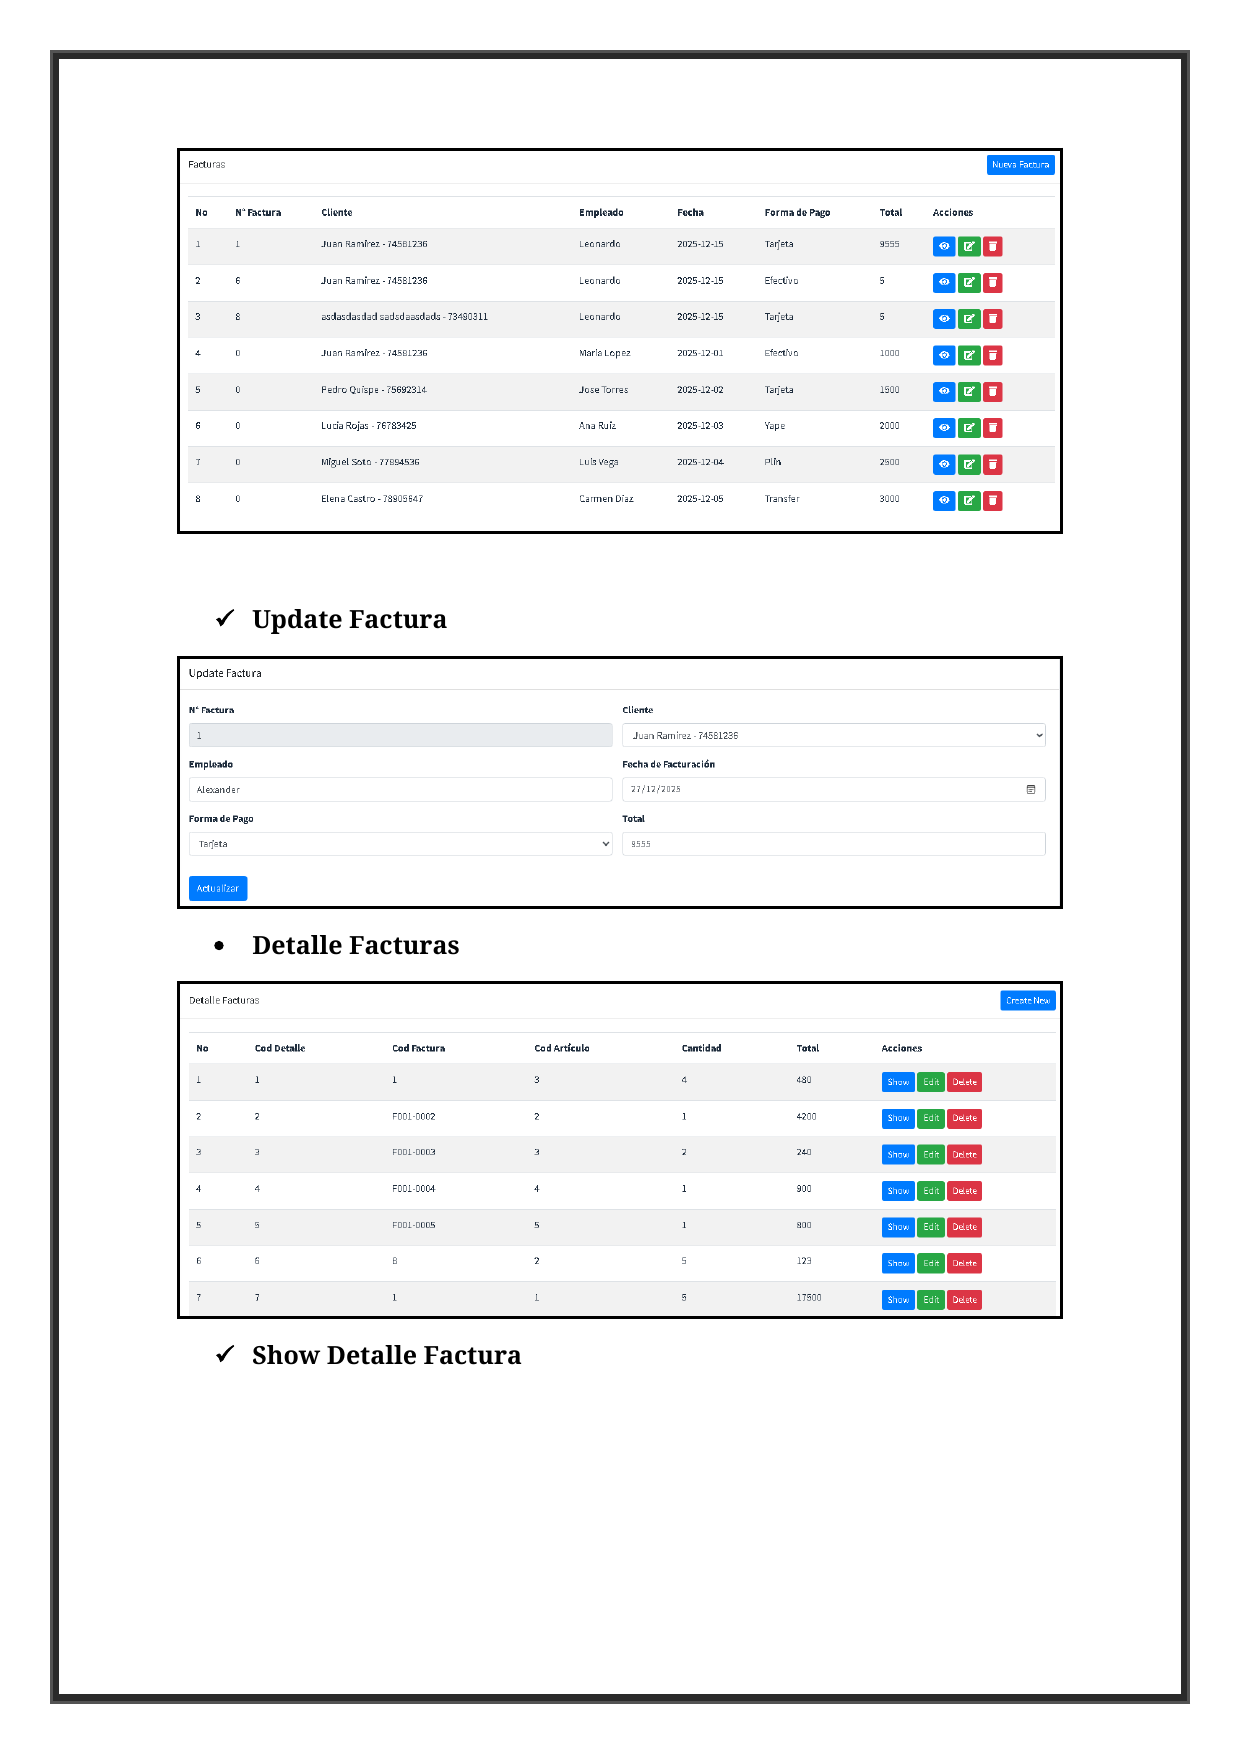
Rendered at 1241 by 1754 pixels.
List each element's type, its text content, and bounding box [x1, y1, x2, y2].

list Update Factura [214, 602, 1063, 636]
list Show Detalle Factura [214, 1338, 1063, 1372]
list Detalle Facturas [214, 927, 1063, 962]
